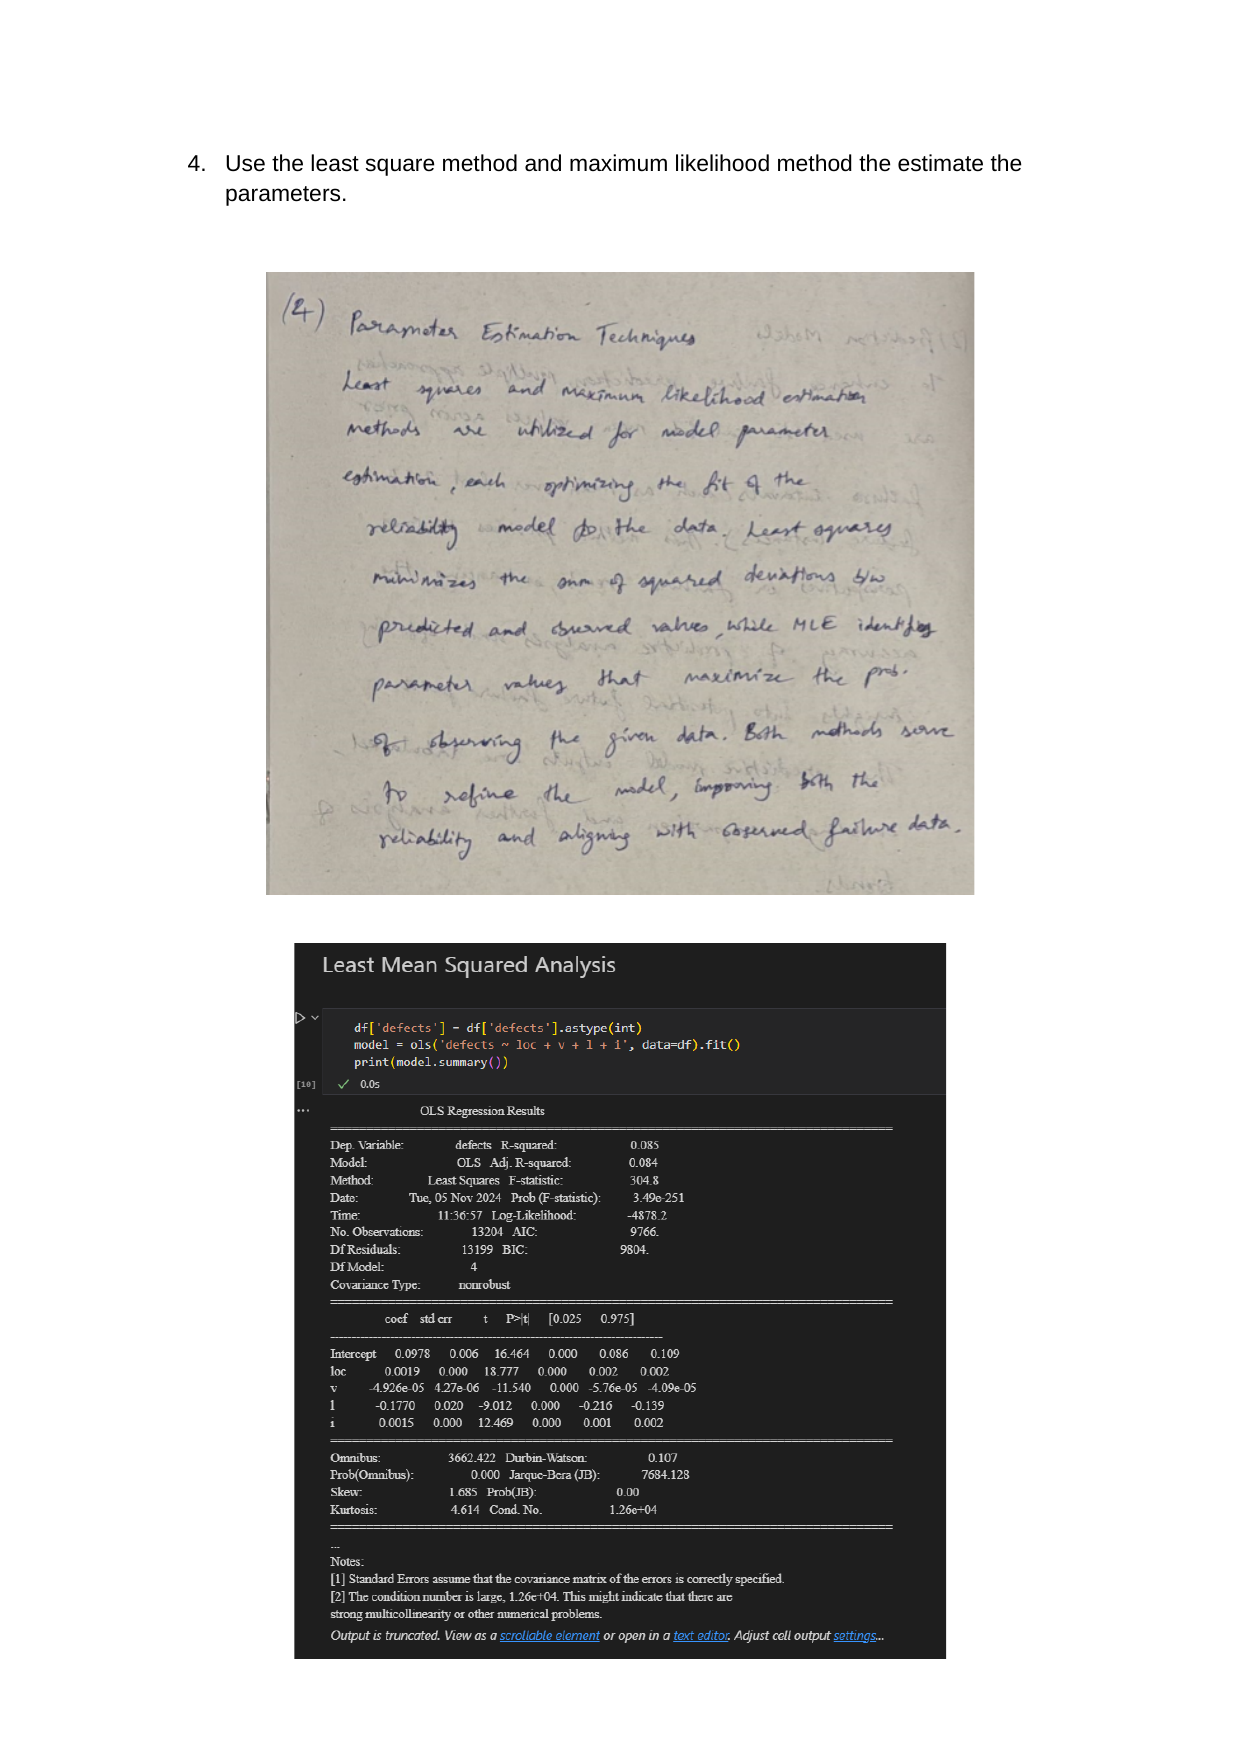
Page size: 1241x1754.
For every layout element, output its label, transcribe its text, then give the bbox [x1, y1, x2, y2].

picture [294, 943, 947, 1659]
picture [266, 272, 975, 895]
list Use the least square method and maximum likelihood method the estimate the parameters. [187, 150, 1090, 207]
